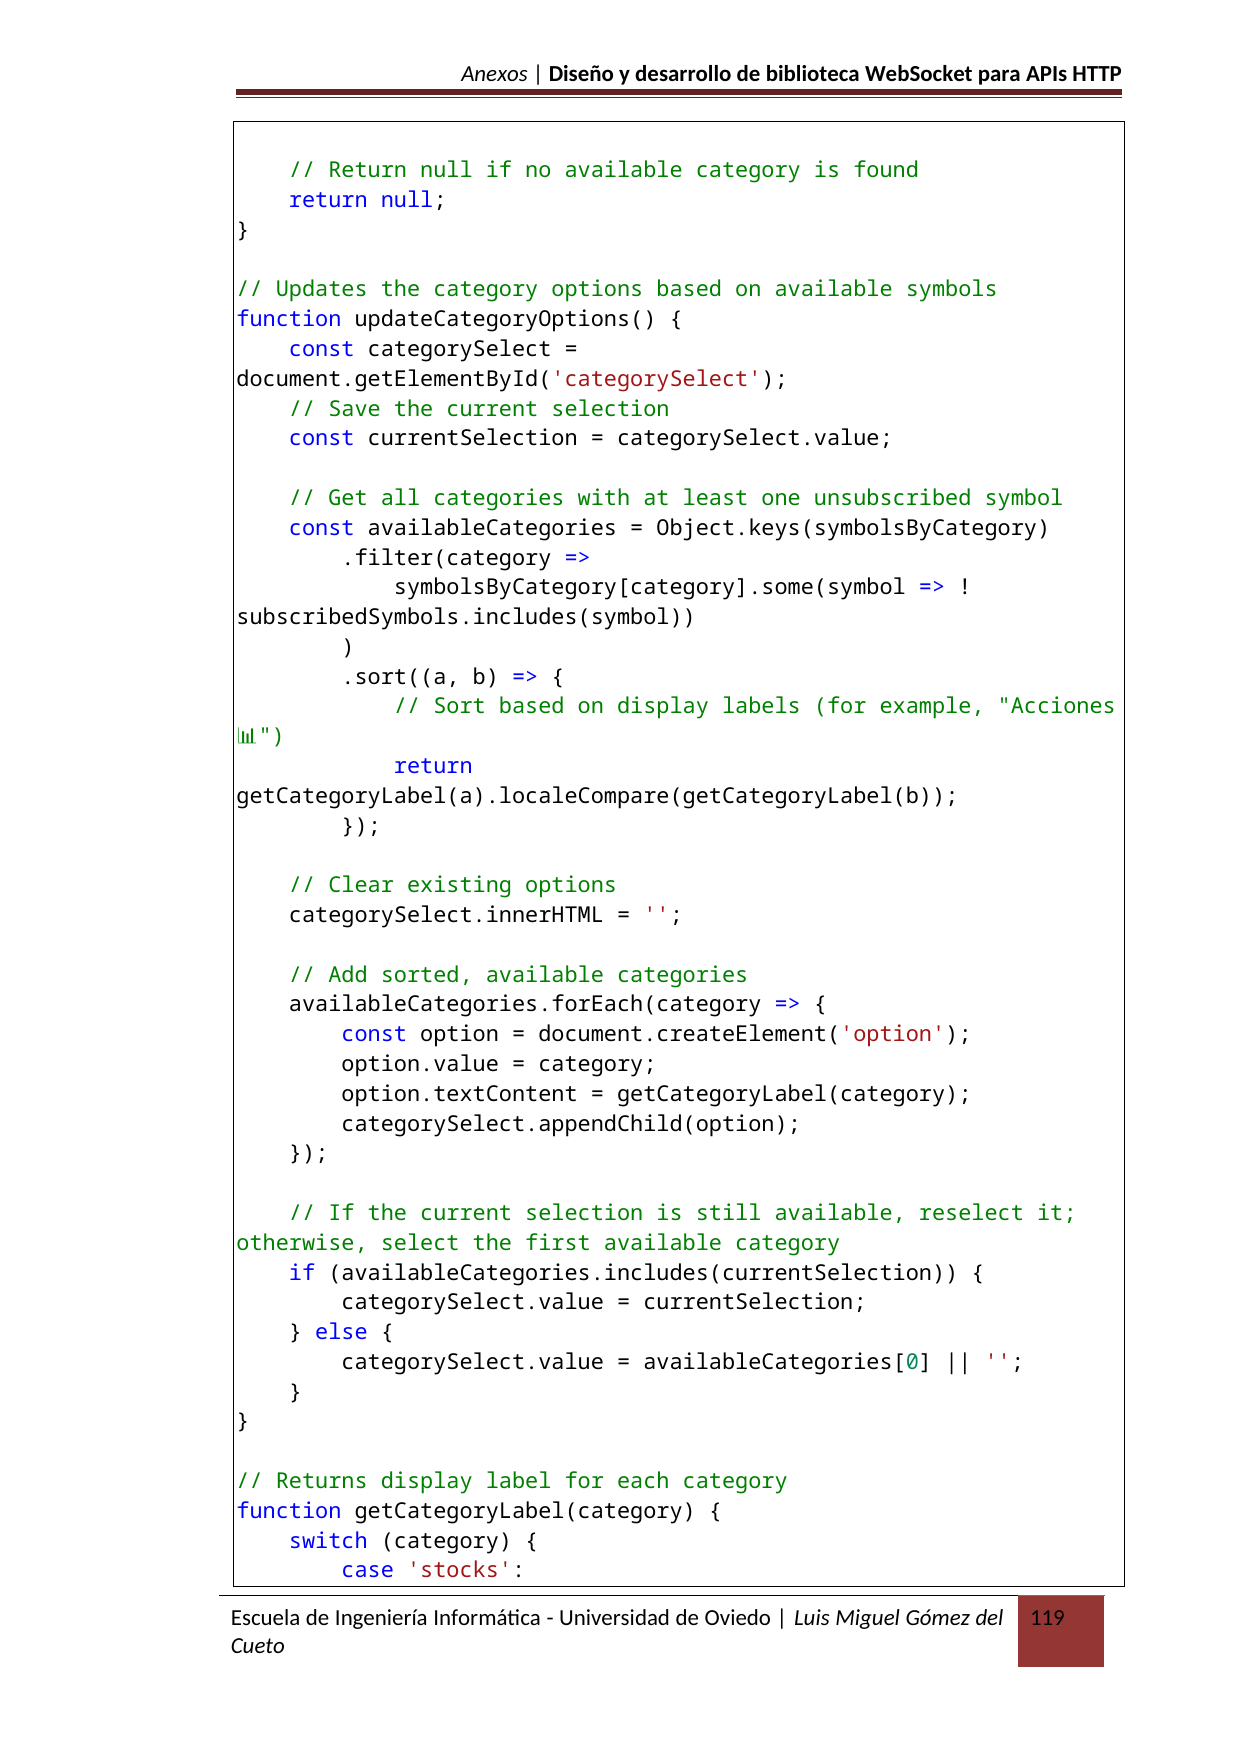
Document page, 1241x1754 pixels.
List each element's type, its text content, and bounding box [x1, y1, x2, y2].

text return null; [236, 184, 1122, 214]
text // Add sorted, available categories [236, 958, 1122, 988]
text } [236, 214, 1122, 243]
text // Returns display label for each category [236, 1465, 1122, 1495]
text function getCategoryLabel(category) { [236, 1495, 1122, 1524]
text return getCategoryLabel(a).localeCompare(getCategoryLabel(b)); [236, 750, 1122, 809]
text availableCategories.forEach(category => { [236, 988, 1122, 1018]
text // Return null if no available category is found [236, 154, 1122, 184]
text if (availableCategories.includes(currentSelection)) { [236, 1256, 1122, 1286]
text switch (category) { [236, 1524, 1122, 1551]
text const availableCategories = Object.keys(symbolsByCategory) [236, 512, 1122, 541]
text } [236, 1405, 1122, 1435]
text }); [236, 809, 1122, 839]
text const currentSelection = categorySelect.value; [236, 422, 1122, 452]
text .sort((a, b) => { [236, 661, 1122, 690]
text // Get all categories with at least one unsubscribed symbol [236, 482, 1122, 512]
text symbolsByCategory[category].some(symbol => !subscribedSymbols.includes(symbol)) [236, 571, 1122, 631]
text function updateCategoryOptions() { [236, 303, 1122, 333]
text categorySelect.innerHTML = ''; [236, 899, 1122, 929]
text categorySelect.value = currentSelection; [236, 1286, 1122, 1316]
text }); [236, 1137, 1122, 1167]
text const categorySelect = document.getElementById('categorySelect'); [236, 333, 1122, 392]
text .filter(category => [236, 541, 1122, 571]
text categorySelect.value = availableCategories[0] || ''; [236, 1346, 1122, 1376]
text } [236, 1376, 1122, 1405]
text // Sort based on display labels (for example, "Acciones 📊") [236, 690, 1122, 750]
text case 'stocks': [234, 1551, 1124, 1586]
text // Save the current selection [236, 392, 1122, 422]
text option.value = category; [236, 1048, 1122, 1078]
text // Clear existing options [236, 869, 1122, 899]
text // Updates the category options based on available symbols [236, 273, 1122, 303]
text option.textContent = getCategoryLabel(category); [236, 1078, 1122, 1107]
text // If the current selection is still available, reselect it; otherwise, select the first available category [236, 1197, 1122, 1256]
text } else { [236, 1316, 1122, 1346]
text ) [236, 631, 1122, 661]
text const option = document.createElement('option'); [236, 1018, 1122, 1048]
text categorySelect.appendChild(option); [236, 1107, 1122, 1137]
